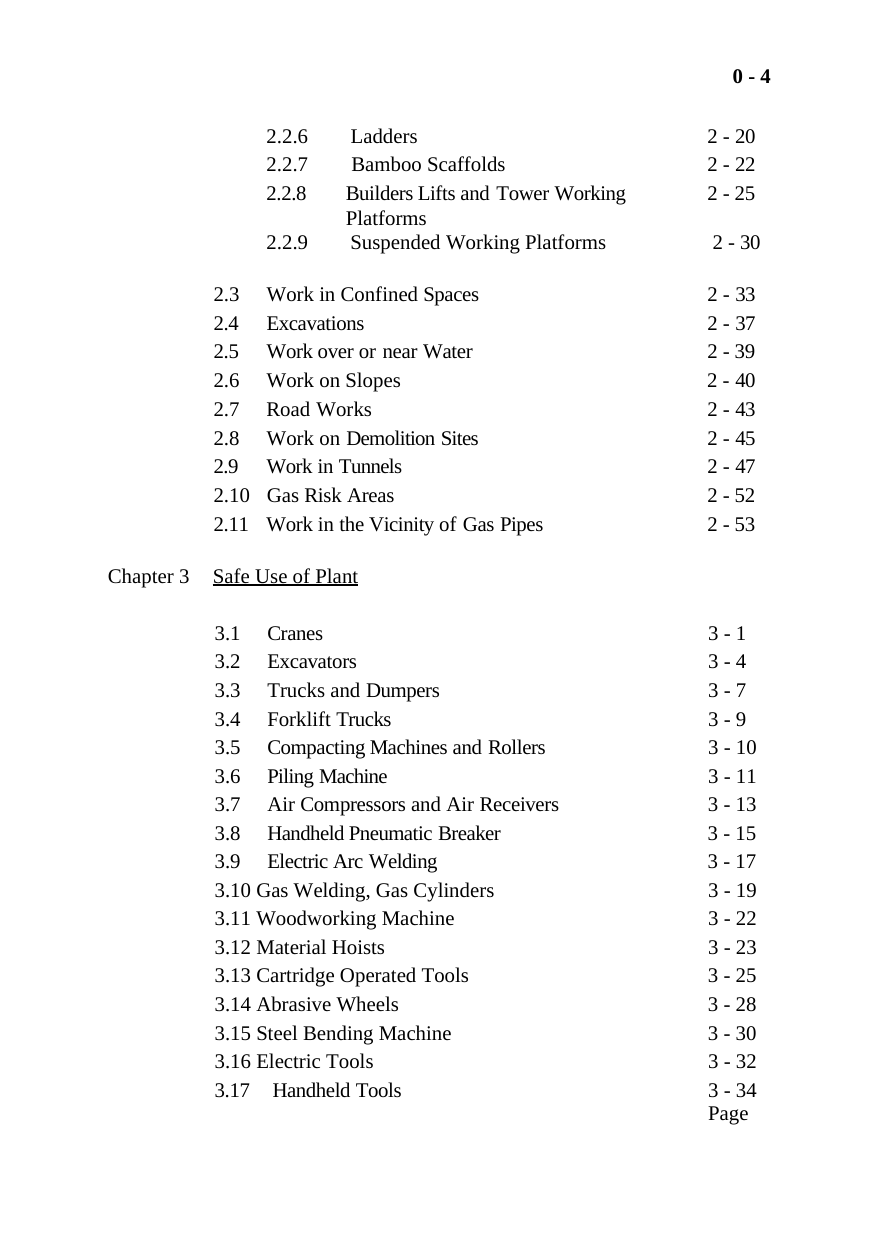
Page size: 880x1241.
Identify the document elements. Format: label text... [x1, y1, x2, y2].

table_cell 3.9 Electric Arc Welding [209, 848, 634, 876]
table_cell 3 - 28 [634, 991, 761, 1019]
table_cell 3 - 22 [634, 905, 761, 933]
list Suspended Working Platforms 2 - 30 [266, 230, 796, 254]
table_cell 3 - 32 [634, 1048, 761, 1076]
list Gas Risk Areas 2 - 52 [213, 483, 796, 507]
table_cell 3 - 23 [634, 934, 761, 962]
table_cell 3 - 7 [634, 677, 761, 705]
table_cell 3.8 Handheld Pneumatic Breaker [209, 819, 634, 848]
table_cell 3.3 Trucks and Dumpers [209, 677, 634, 705]
list Builders Lifts and Tower Working 2 - 25 [266, 181, 796, 205]
table_cell 3.16 Electric Tools [209, 1048, 634, 1076]
table_cell 3.12 Material Hoists [209, 934, 634, 962]
table_header 3 - 1 [634, 622, 761, 648]
list Work in Confined Spaces 2 - 33 [213, 282, 796, 306]
list Work over or near Water 2 - 39 [213, 339, 796, 363]
table_cell 3.2 Excavators [209, 648, 634, 677]
table_cell 3.5 Compacting Machines and Rollers [209, 734, 634, 762]
text Platforms [346, 205, 796, 229]
list Bamboo Scaffolds 2 - 22 [266, 152, 796, 176]
table_cell 3.10 Gas Welding, Gas Cylinders [209, 876, 634, 905]
table_cell 3.11 Woodworking Machine [209, 905, 634, 933]
table_cell 3.17 Handheld Tools [209, 1076, 634, 1126]
table_cell 3 - 34 Page [634, 1076, 761, 1126]
table_cell 3 - 10 [634, 734, 761, 762]
list Road Works 2 - 43 [213, 397, 796, 421]
table_cell 3 - 11 [634, 762, 761, 791]
table_cell 3 - 9 [634, 705, 761, 734]
list Work in Tunnels 2 - 47 [213, 454, 796, 478]
table_cell 3 - 30 [634, 1019, 761, 1048]
list Excavations 2 - 37 [213, 310, 796, 334]
table_cell 3.4 Forklift Trucks [209, 705, 634, 734]
table_cell 3 - 15 [634, 819, 761, 848]
table_cell 3 - 4 [634, 648, 761, 677]
table_cell 3.6 Piling Machine [209, 762, 634, 791]
text Chapter 3 Safe Use of Plant [108, 563, 796, 588]
table_header 3.1 Cranes [209, 622, 634, 648]
list Work on Slopes 2 - 40 [213, 368, 796, 392]
subtitle 0 - 4 [92, 64, 771, 88]
table_cell 3.14 Abrasive Wheels [209, 991, 634, 1019]
table_cell 3 - 13 [634, 791, 761, 819]
table_cell 3 - 17 [634, 848, 761, 876]
list Work on Demolition Sites 2 - 45 [213, 425, 796, 449]
table_cell 3 - 25 [634, 962, 761, 991]
table_cell 3.13 Cartridge Operated Tools [209, 962, 634, 991]
list Work in the Vicinity of Gas Pipes 2 - 53 [213, 512, 796, 536]
table_cell 3.15 Steel Bending Machine [209, 1019, 634, 1048]
list Ladders 2 - 20 [266, 124, 796, 148]
table_cell 3.7 Air Compressors and Air Receivers [209, 791, 634, 819]
table_cell 3 - 19 [634, 876, 761, 905]
